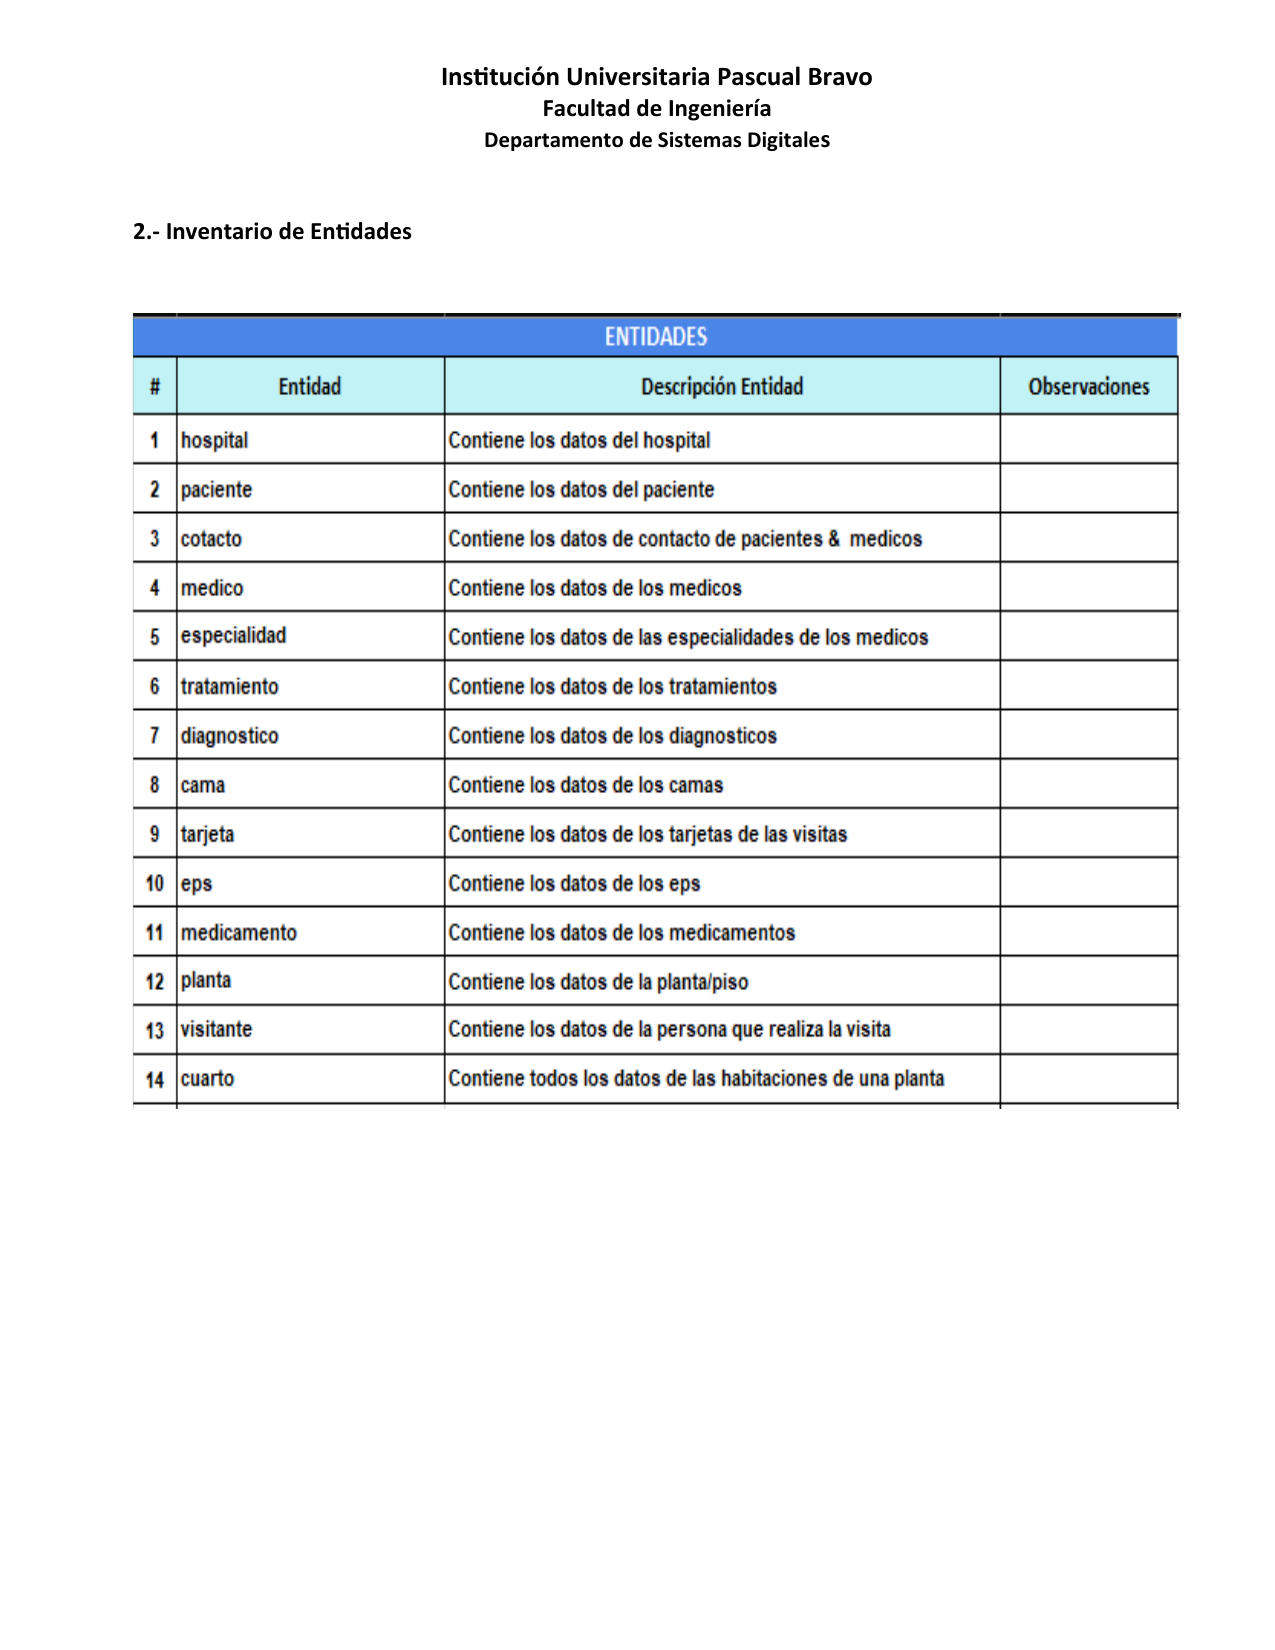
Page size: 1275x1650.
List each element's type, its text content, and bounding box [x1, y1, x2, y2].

picture [132, 313, 1182, 1109]
text 2.- Inventario de Entidades [133, 215, 1181, 245]
